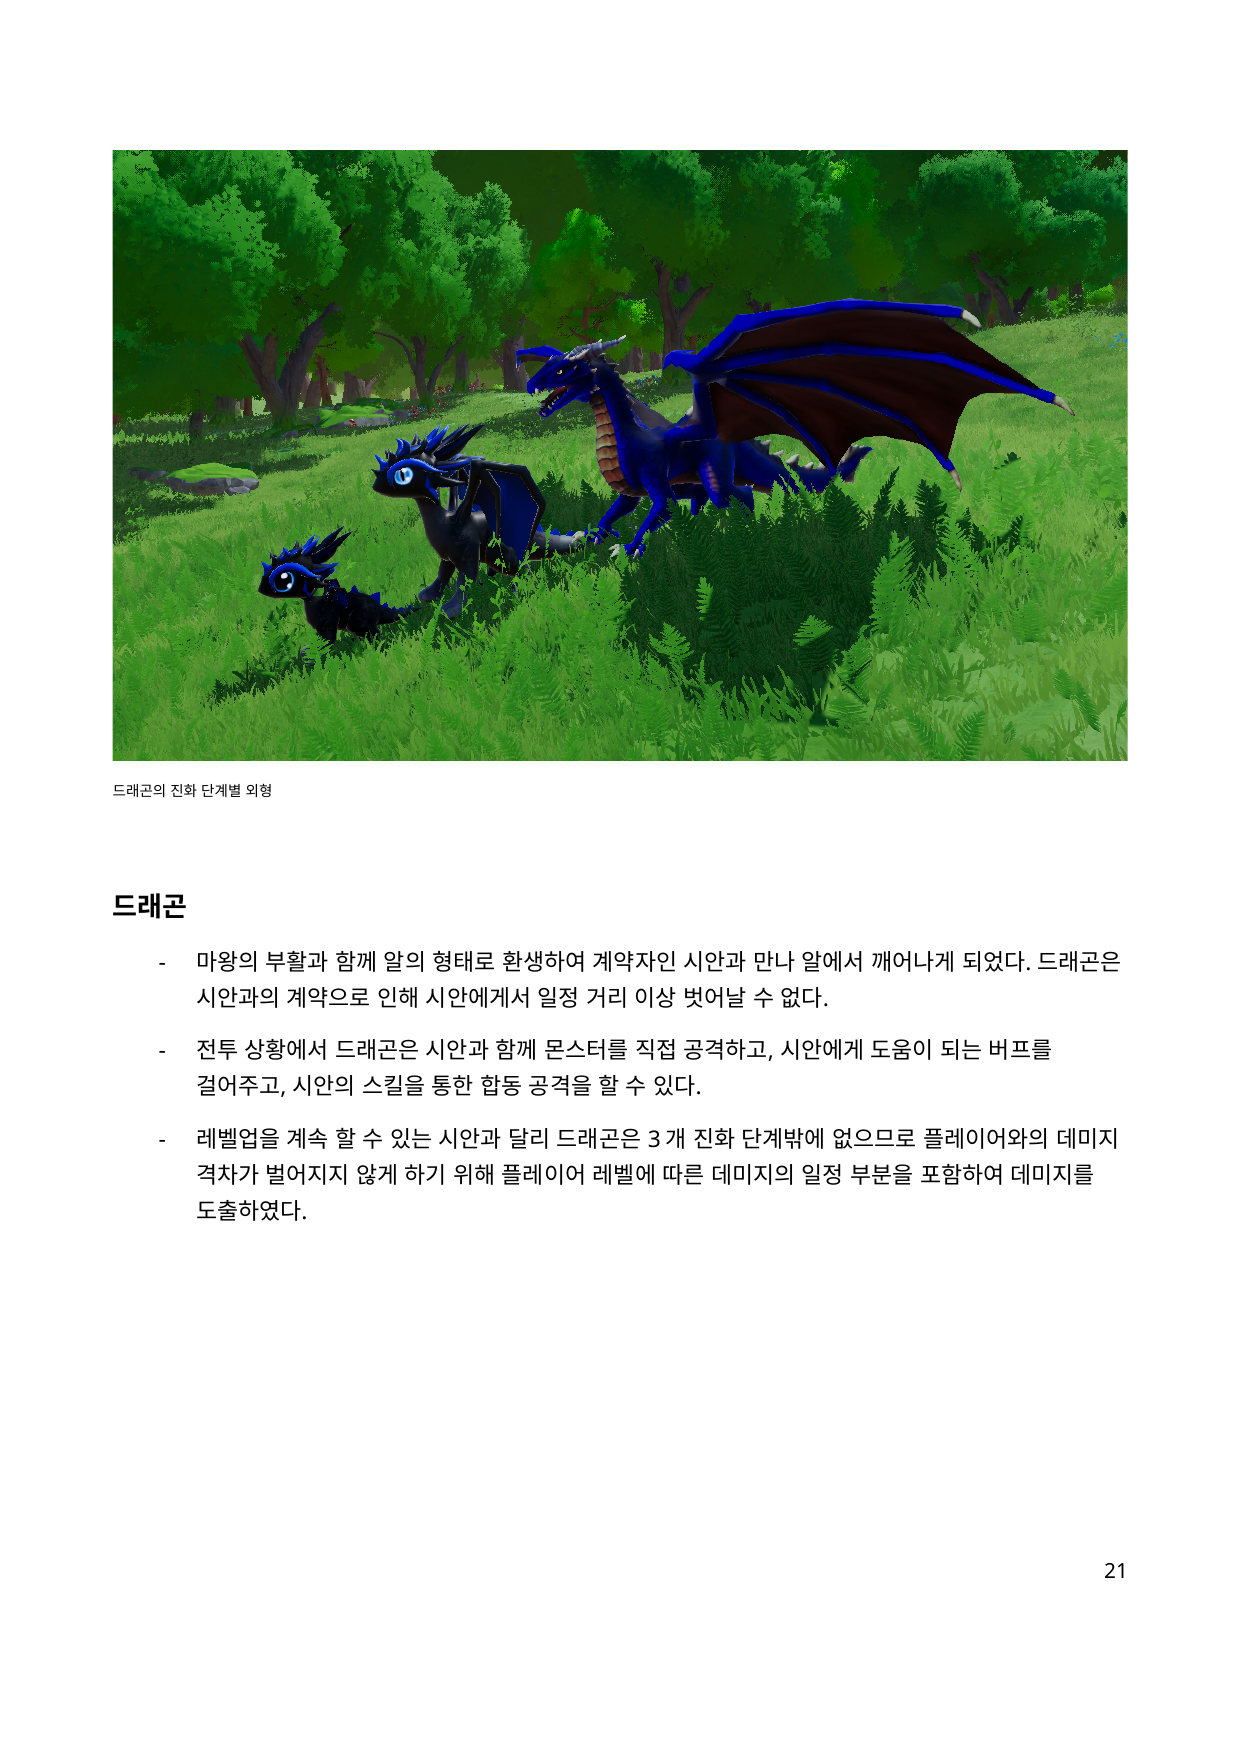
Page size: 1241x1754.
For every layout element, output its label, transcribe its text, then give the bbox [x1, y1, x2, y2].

text 드래곤의 진화 단계별 외형 [112, 779, 1128, 801]
picture [112, 150, 1128, 761]
list 레벨업을 계속 할 수 있는 시안과 달리 드래곤은 3개 진화 단계밖에 없으므로 플레이어와의 데미지 격차가 벌어지지 않게 하기 위해 플레이어 레벨에 따른 데미지의 일정 부분을 포함하여 데미지를 도출하였다. [158, 1121, 1128, 1226]
text 드래곤 [112, 884, 1128, 924]
list 마왕의 부활과 함께 알의 형태로 환생하여 계약자인 시안과 만나 알에서 깨어나게 되었다. 드래곤은 시안과의 계약으로 인해 시안에게서 일정 거리 이상 벗어날 수 없다. [158, 944, 1128, 1013]
list 전투 상황에서 드래곤은 시안과 함께 몬스터를 직접 공격하고, 시안에게 도움이 되는 버프를 걸어주고, 시안의 스킬을 통한 합동 공격을 할 수 있다. [158, 1032, 1128, 1101]
